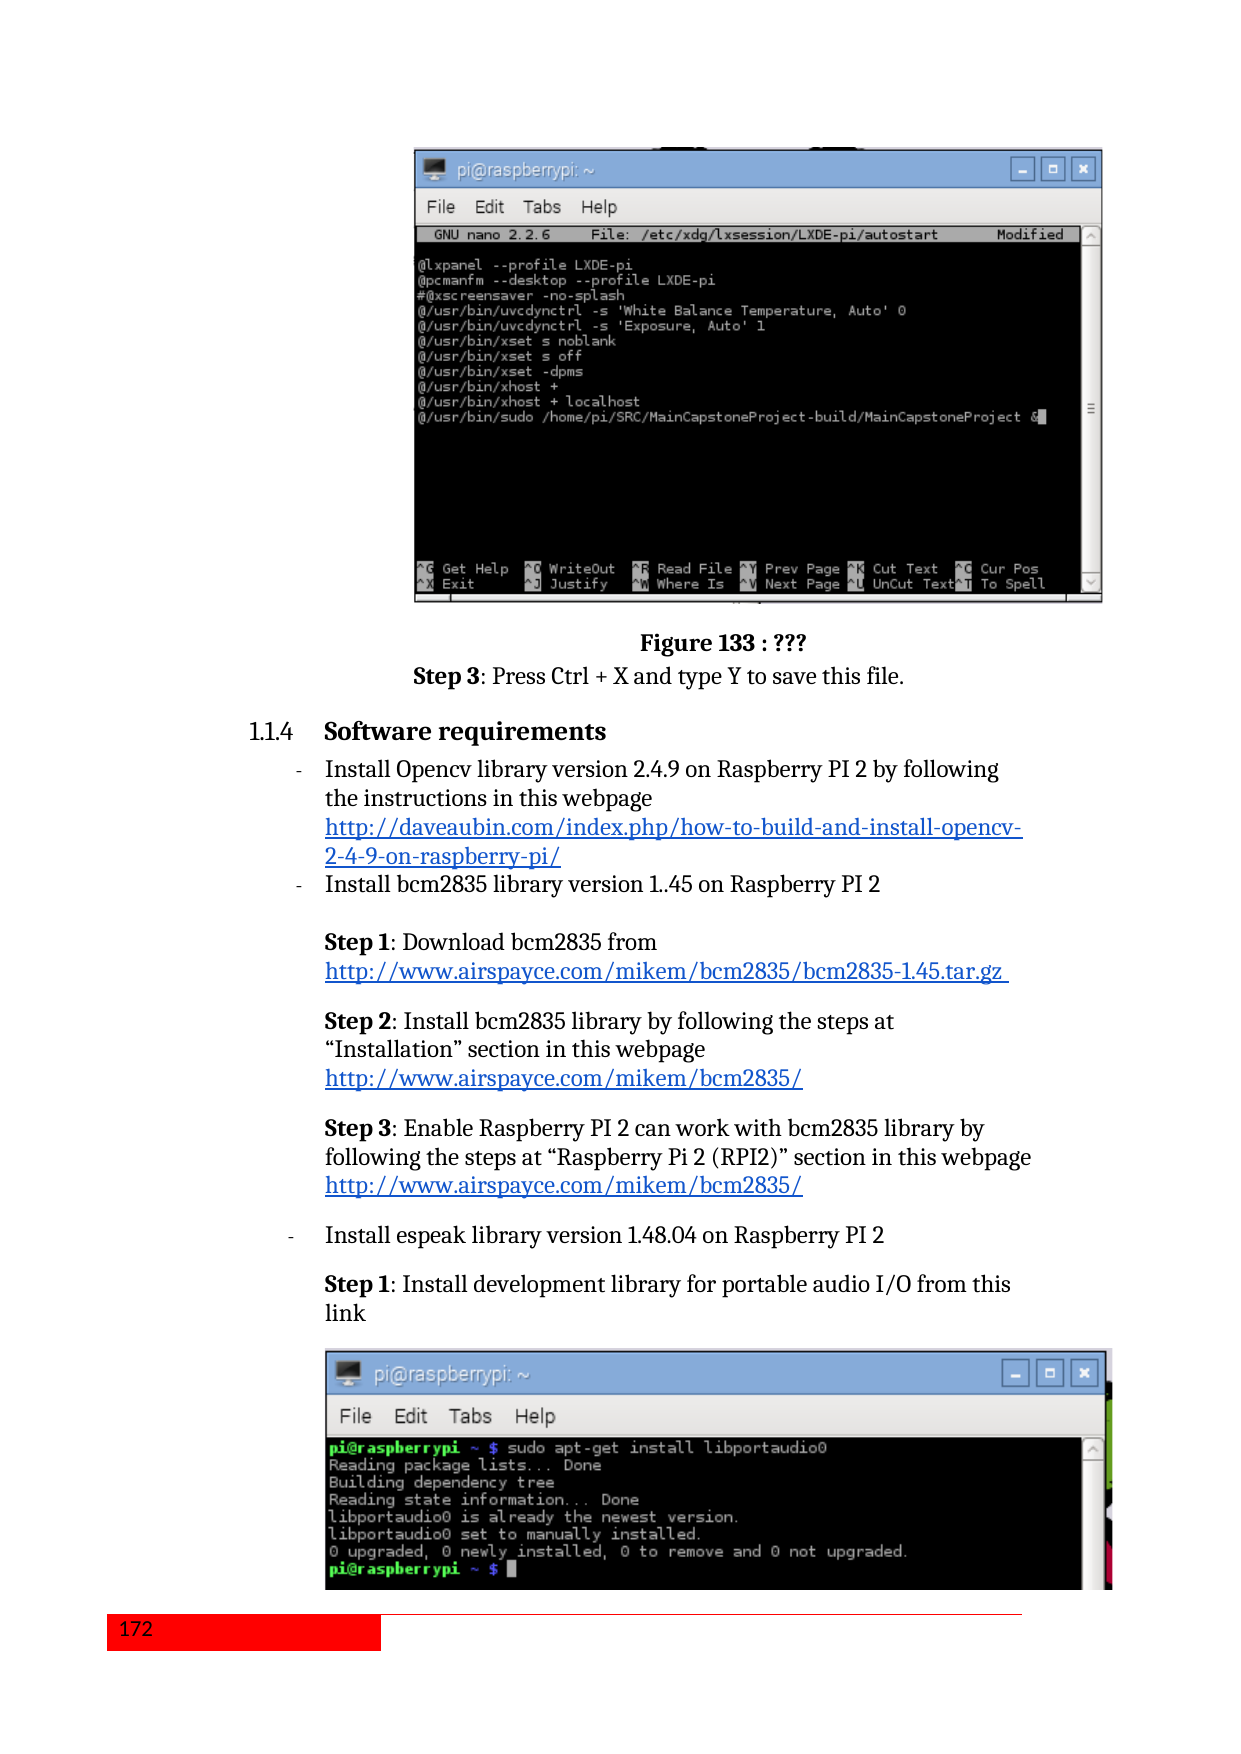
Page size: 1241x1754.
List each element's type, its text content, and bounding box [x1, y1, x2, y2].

text Step 1: Install development library for portable audio I/O from this link [325, 1270, 1033, 1328]
text Step 3: Press Ctrl + X and type Y to save this file. [413, 662, 1033, 691]
list Install espeak library version 1.48.04 on Raspberry PI 2 [287, 1221, 1033, 1249]
text Figure 133 : ??? [413, 629, 1033, 658]
subtitle Software requirements [249, 716, 1033, 747]
list Install bcm2835 library version 1..45 on Raspberry PI 2 [295, 870, 1033, 899]
text Step 2: Install bcm2835 library by following the steps at “Installation” section in this webpage http://www.airspayce.com/mikem/bcm2835/ [325, 1007, 1033, 1093]
text Step 1: Download bcm2835 from http://www.airspayce.com/mikem/bcm2835/bcm2835-1.45.tar.gz [325, 928, 1033, 986]
picture [413, 147, 1103, 604]
picture [324, 1348, 1113, 1590]
list Install Opencv library version 2.4.9 on Raspberry PI 2 by following the instructions in this webpage http://daveaubin.com/index.php/how-to-build-and-install-opencv-2-4-9-on-raspberry-pi/ [295, 755, 1033, 870]
text Step 3: Enable Raspberry PI 2 can work with bcm2835 library by following the steps at “Raspberry Pi 2 (RPI2)” section in this webpage http://www.airspayce.com/mikem/bcm2835/ [325, 1114, 1033, 1200]
